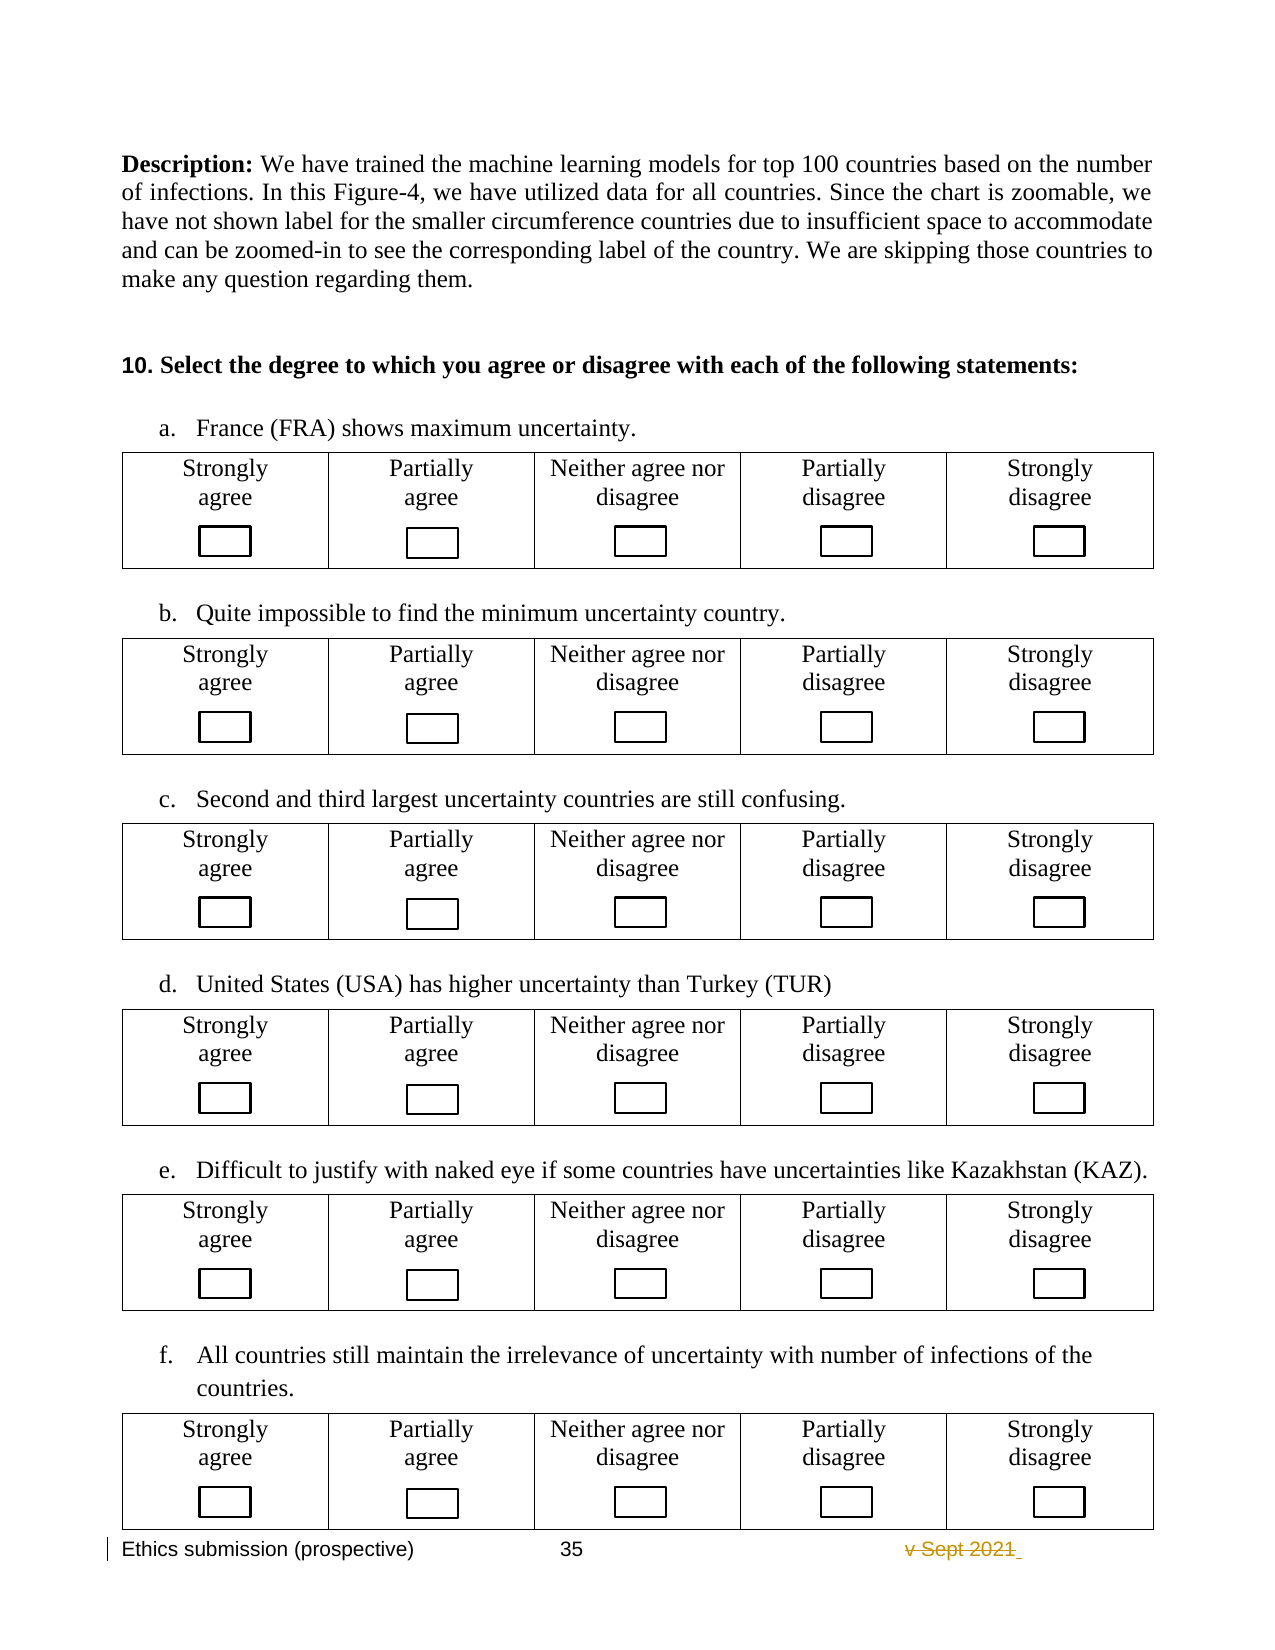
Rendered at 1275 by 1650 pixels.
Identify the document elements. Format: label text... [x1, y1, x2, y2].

table_header Strongly agree [123, 453, 328, 568]
table_header Partially disagree [741, 1414, 946, 1529]
table_header Neither agree nor disagree [535, 453, 740, 568]
table_header Strongly agree [123, 1010, 328, 1125]
table_header Neither agree nor disagree [535, 1195, 740, 1310]
list Difficult to justify with naked eye if some countries have uncertainties like Kazakhstan (KAZ). [159, 1155, 1153, 1184]
table_header Neither agree nor disagree [535, 824, 740, 939]
table_header Partially agree [329, 1414, 534, 1529]
table_header Neither agree nor disagree [535, 639, 740, 754]
table_header Partially disagree [741, 1195, 946, 1310]
list United States (USA) has higher uncertainty than Turkey (TUR) [159, 969, 1153, 998]
table_header Partially agree [329, 453, 534, 568]
table_header Strongly disagree [947, 824, 1153, 939]
table_header Strongly agree [123, 639, 328, 754]
table_header Neither agree nor disagree [535, 1414, 740, 1529]
table_header Neither agree nor disagree [535, 1010, 740, 1125]
table_header Partially disagree [741, 453, 946, 568]
list Second and third largest uncertainty countries are still confusing. [159, 784, 1153, 813]
text Description: We have trained the machine learning models for top 100 countries based on the number of infections. In this Figure-4, we have utilized data for all countries. Since the chart is zoomable, we have not shown label for the smaller circumference countries due to insufficient space to accommodate and can be zoomed-in to see the corresponding label of the country. We are skipping those countries to make any question regarding them. [121, 149, 1153, 292]
table_header Strongly agree [123, 1195, 328, 1310]
list France (FRA) shows maximum uncertainty. [159, 413, 1153, 442]
table_header Strongly disagree [947, 1010, 1153, 1125]
text 10. Select the degree to which you agree or disagree with each of the following statements: [121, 350, 1153, 379]
table_header Strongly disagree [947, 639, 1153, 754]
table_header Strongly disagree [947, 1195, 1153, 1310]
table_header Strongly disagree [947, 1414, 1153, 1529]
table_header Partially agree [329, 1195, 534, 1310]
table_header Partially agree [329, 639, 534, 754]
table_header Strongly disagree [947, 453, 1153, 568]
table_header Strongly agree [123, 1414, 328, 1529]
list Quite impossible to find the minimum uncertainty country. [159, 598, 1153, 627]
list All countries still maintain the irrelevance of uncertainty with number of infections of the countries. [159, 1340, 1153, 1402]
table_header Partially agree [329, 824, 534, 939]
table_header Partially disagree [741, 824, 946, 939]
table_header Partially disagree [741, 1010, 946, 1125]
table_header Partially agree [329, 1010, 534, 1125]
table_header Partially disagree [741, 639, 946, 754]
table_header Strongly agree [123, 824, 328, 939]
